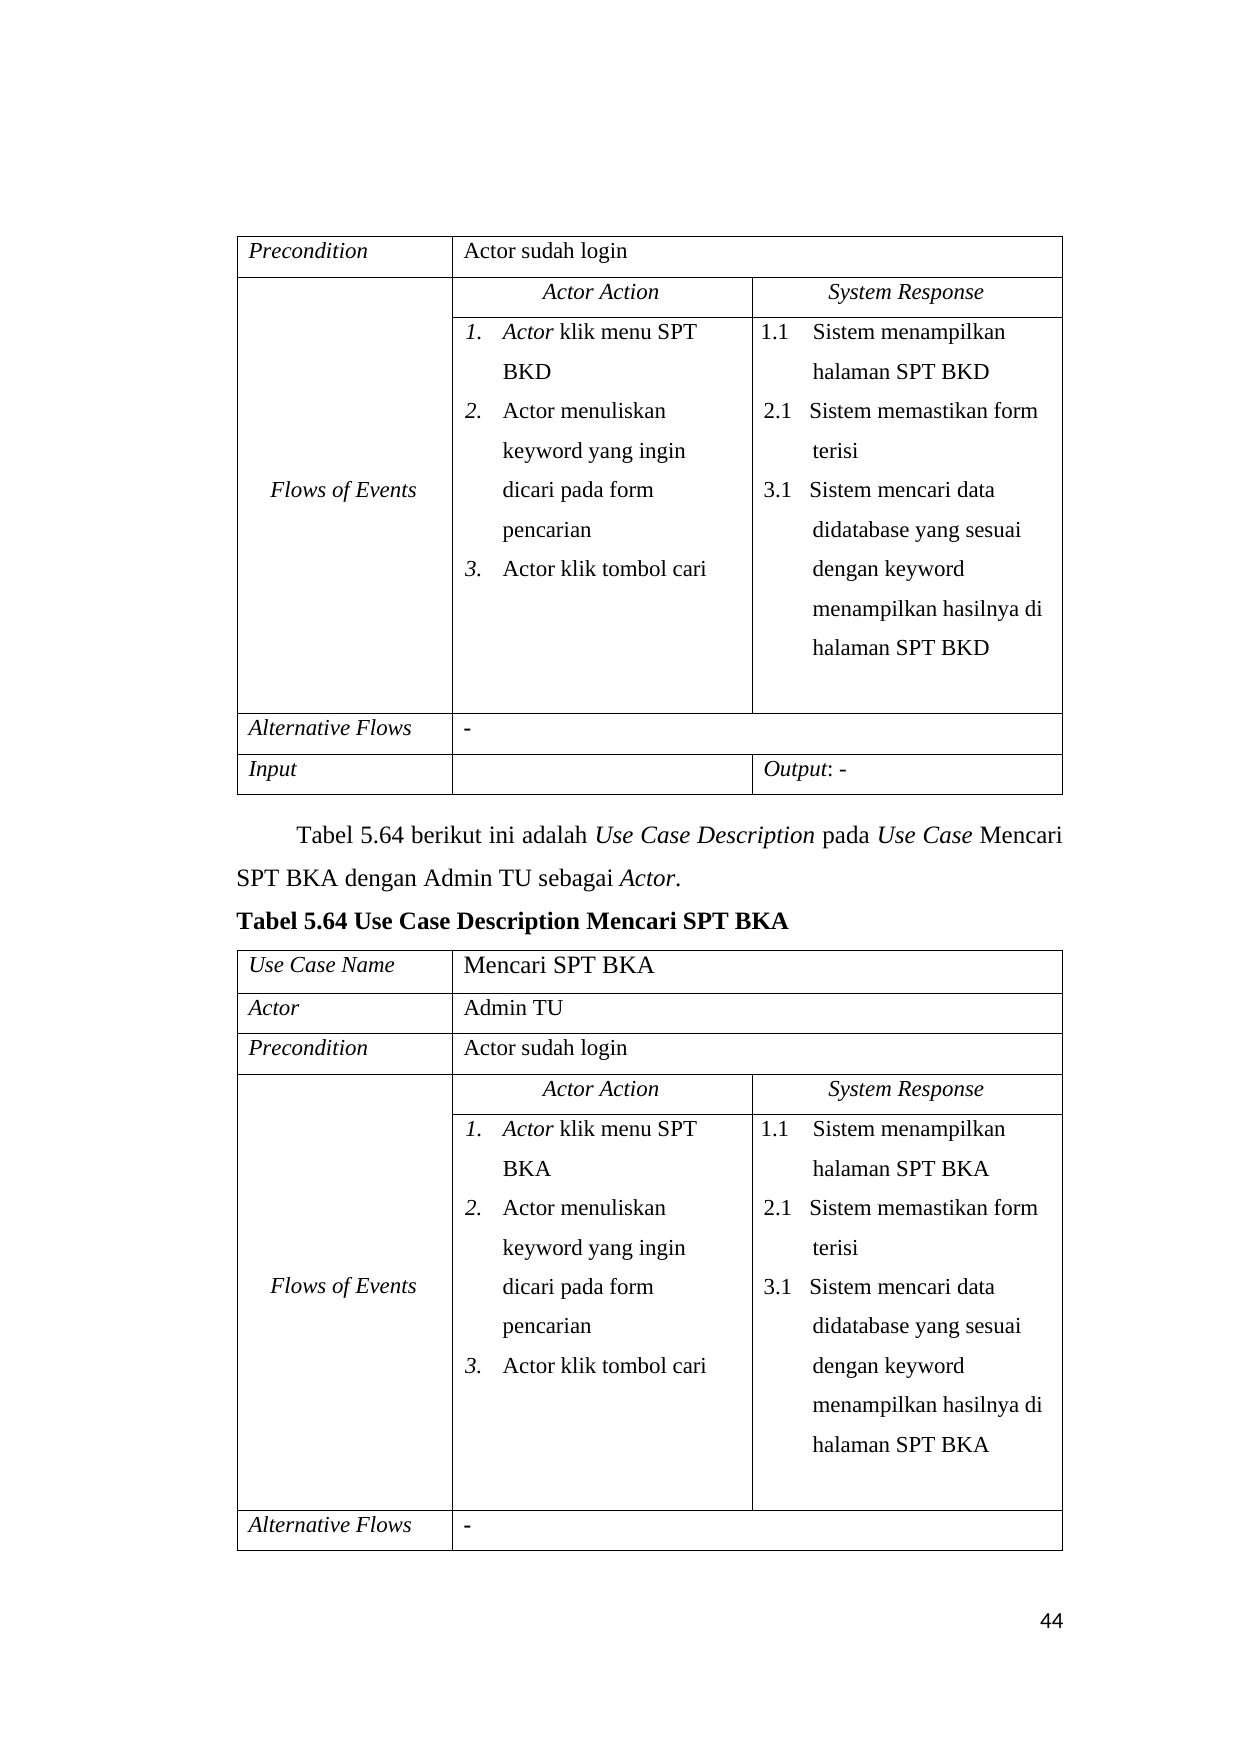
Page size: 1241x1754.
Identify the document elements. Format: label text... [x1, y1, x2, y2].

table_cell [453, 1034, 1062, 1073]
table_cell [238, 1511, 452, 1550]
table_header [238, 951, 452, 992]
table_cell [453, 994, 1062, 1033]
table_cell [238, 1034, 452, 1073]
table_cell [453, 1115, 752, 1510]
text Tabel 5.64 berikut ini adalah Use Case Description pada Use Case Mencari SPT BKA dengan Admin TU sebagai Actor. [236, 820, 1063, 892]
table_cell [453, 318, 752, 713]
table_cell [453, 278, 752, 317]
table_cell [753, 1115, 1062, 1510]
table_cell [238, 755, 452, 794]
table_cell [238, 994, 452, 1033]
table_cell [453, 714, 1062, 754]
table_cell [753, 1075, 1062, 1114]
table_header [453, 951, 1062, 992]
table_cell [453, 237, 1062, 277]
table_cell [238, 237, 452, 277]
text Tabel 5.64 Use Case Description Mencari SPT BKA [236, 906, 1063, 935]
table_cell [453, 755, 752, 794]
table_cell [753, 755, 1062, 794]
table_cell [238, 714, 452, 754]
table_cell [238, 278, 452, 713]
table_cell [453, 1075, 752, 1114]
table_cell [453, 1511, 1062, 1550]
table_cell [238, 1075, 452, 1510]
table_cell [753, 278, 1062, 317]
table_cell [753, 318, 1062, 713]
